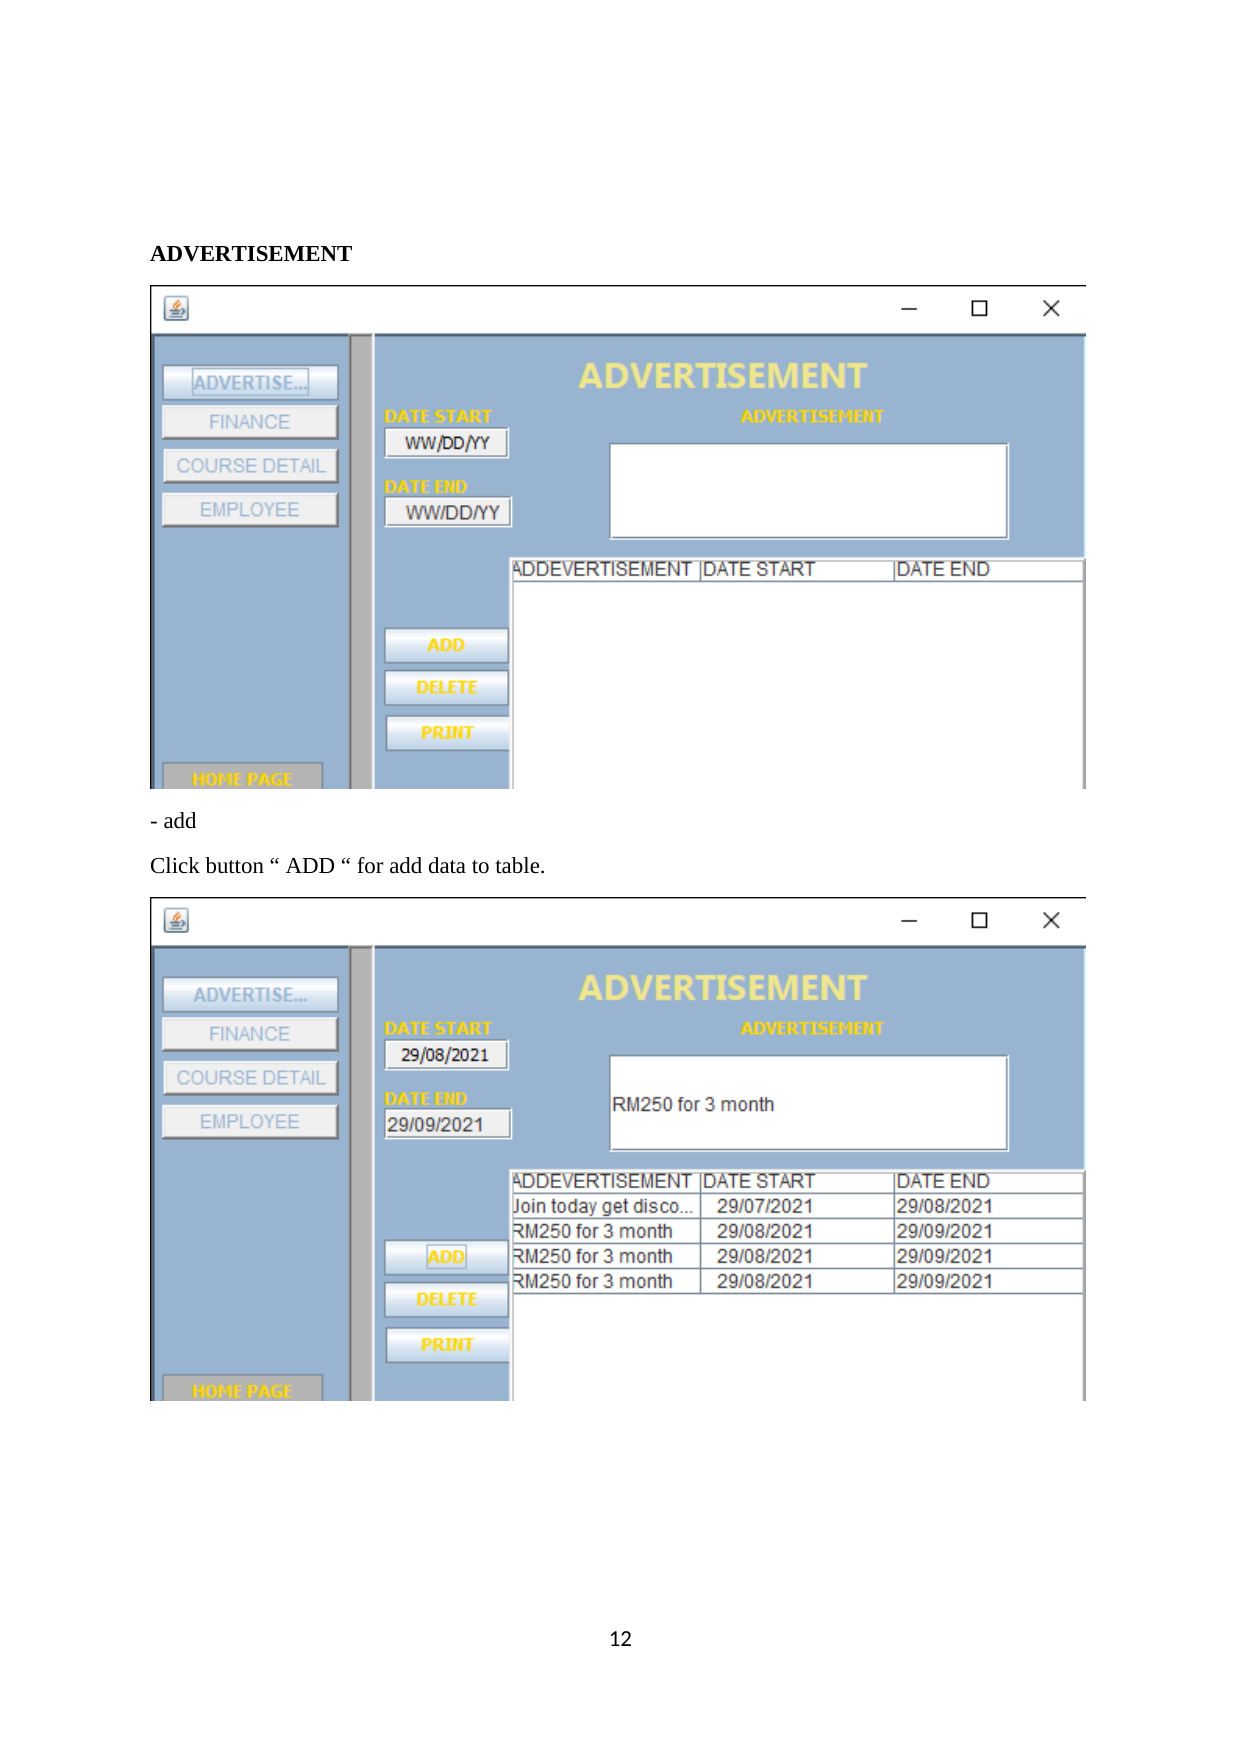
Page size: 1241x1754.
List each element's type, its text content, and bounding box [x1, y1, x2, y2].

text ADVERTISEMENT [150, 240, 1090, 267]
text Click button “ ADD “ for add data to table. [150, 852, 1090, 879]
picture [150, 285, 1086, 789]
picture [150, 897, 1086, 1401]
text - add [150, 807, 1090, 834]
